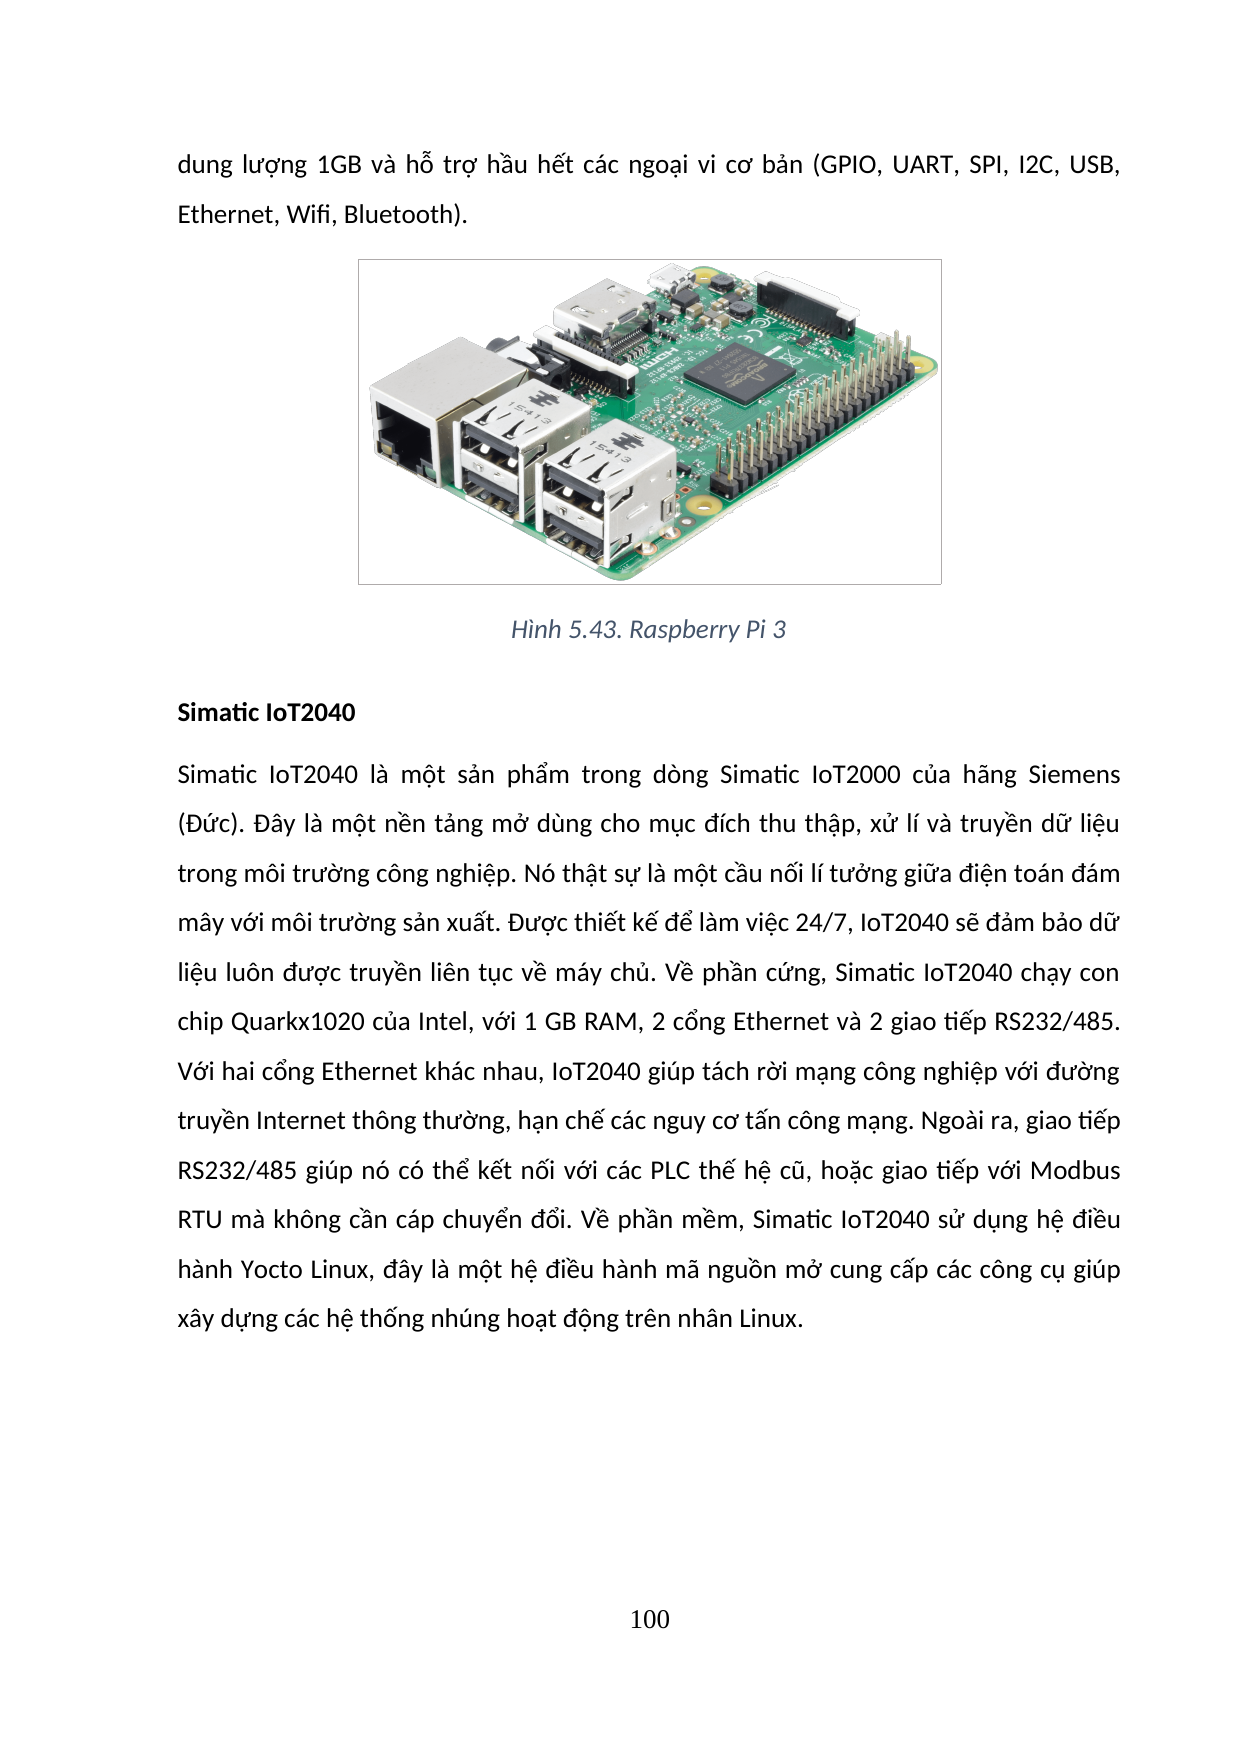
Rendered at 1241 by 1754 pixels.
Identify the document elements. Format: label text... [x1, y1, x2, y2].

text Simatic IoT2040 [177, 695, 1122, 728]
picture [359, 260, 941, 584]
text Simatic IoT2040 là một sản phẩm trong dòng Simatic IoT2000 của hãng Siemens (Đức). Đây là một nền tảng mở dùng cho mục đích thu thập, xử lí và truyền dữ liệu trong môi trường công nghiệp. Nó thật sự là một cầu nối lí tưởng giữa điện toán đám mây với môi trường sản xuất. Được thiết kế để làm việc 24/7, IoT2040 sẽ đảm bảo dữ liệu luôn được truyền liên tục về máy chủ. Về phần cứng, Simatic IoT2040 chạy con chip Quarkx1020 của Intel, với 1 GB RAM, 2 cổng Ethernet và 2 giao tiếp RS232/485. Với hai cổng Ethernet khác nhau, IoT2040 giúp tách rời mạng công nghiệp với đường truyền Internet thông thường, hạn chế các nguy cơ tấn công mạng. Ngoài ra, giao tiếp RS232/485 giúp nó có thể kết nối với các PLC thế hệ cũ, hoặc giao tiếp với Modbus RTU mà không cần cáp chuyển đổi. Về phần mềm, Simatic IoT2040 sử dụng hệ điều hành Yocto Linux, đây là một hệ điều hành mã nguồn mở cung cấp các công cụ giúp xây dựng các hệ thống nhúng hoạt động trên nhân Linux. [177, 757, 1122, 1334]
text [177, 148, 1122, 230]
